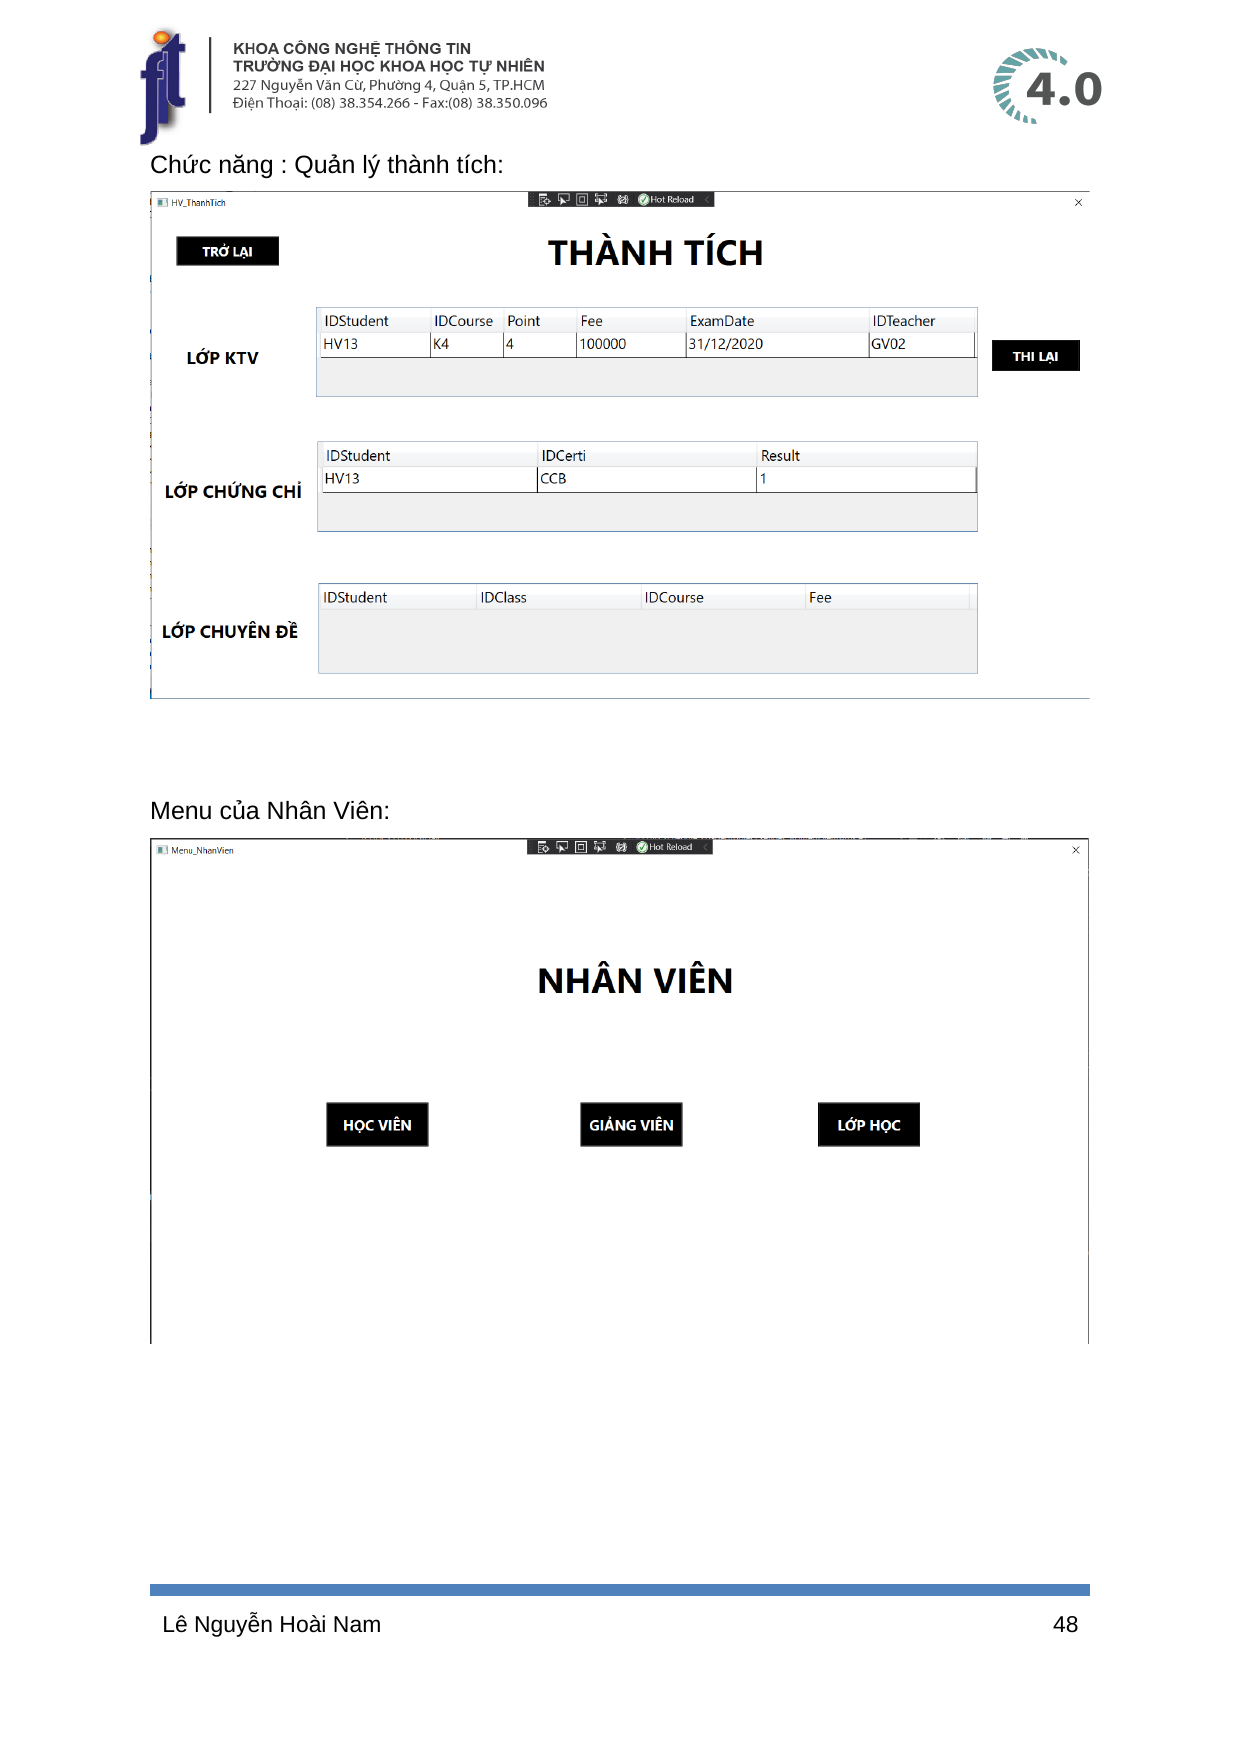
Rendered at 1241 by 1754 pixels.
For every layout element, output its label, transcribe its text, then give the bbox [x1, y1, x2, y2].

picture [150, 838, 1089, 1344]
text Chức năng : Quản lý thành tích: [150, 150, 1090, 191]
picture [117, 21, 580, 167]
picture [985, 41, 1108, 127]
picture [150, 191, 1090, 699]
